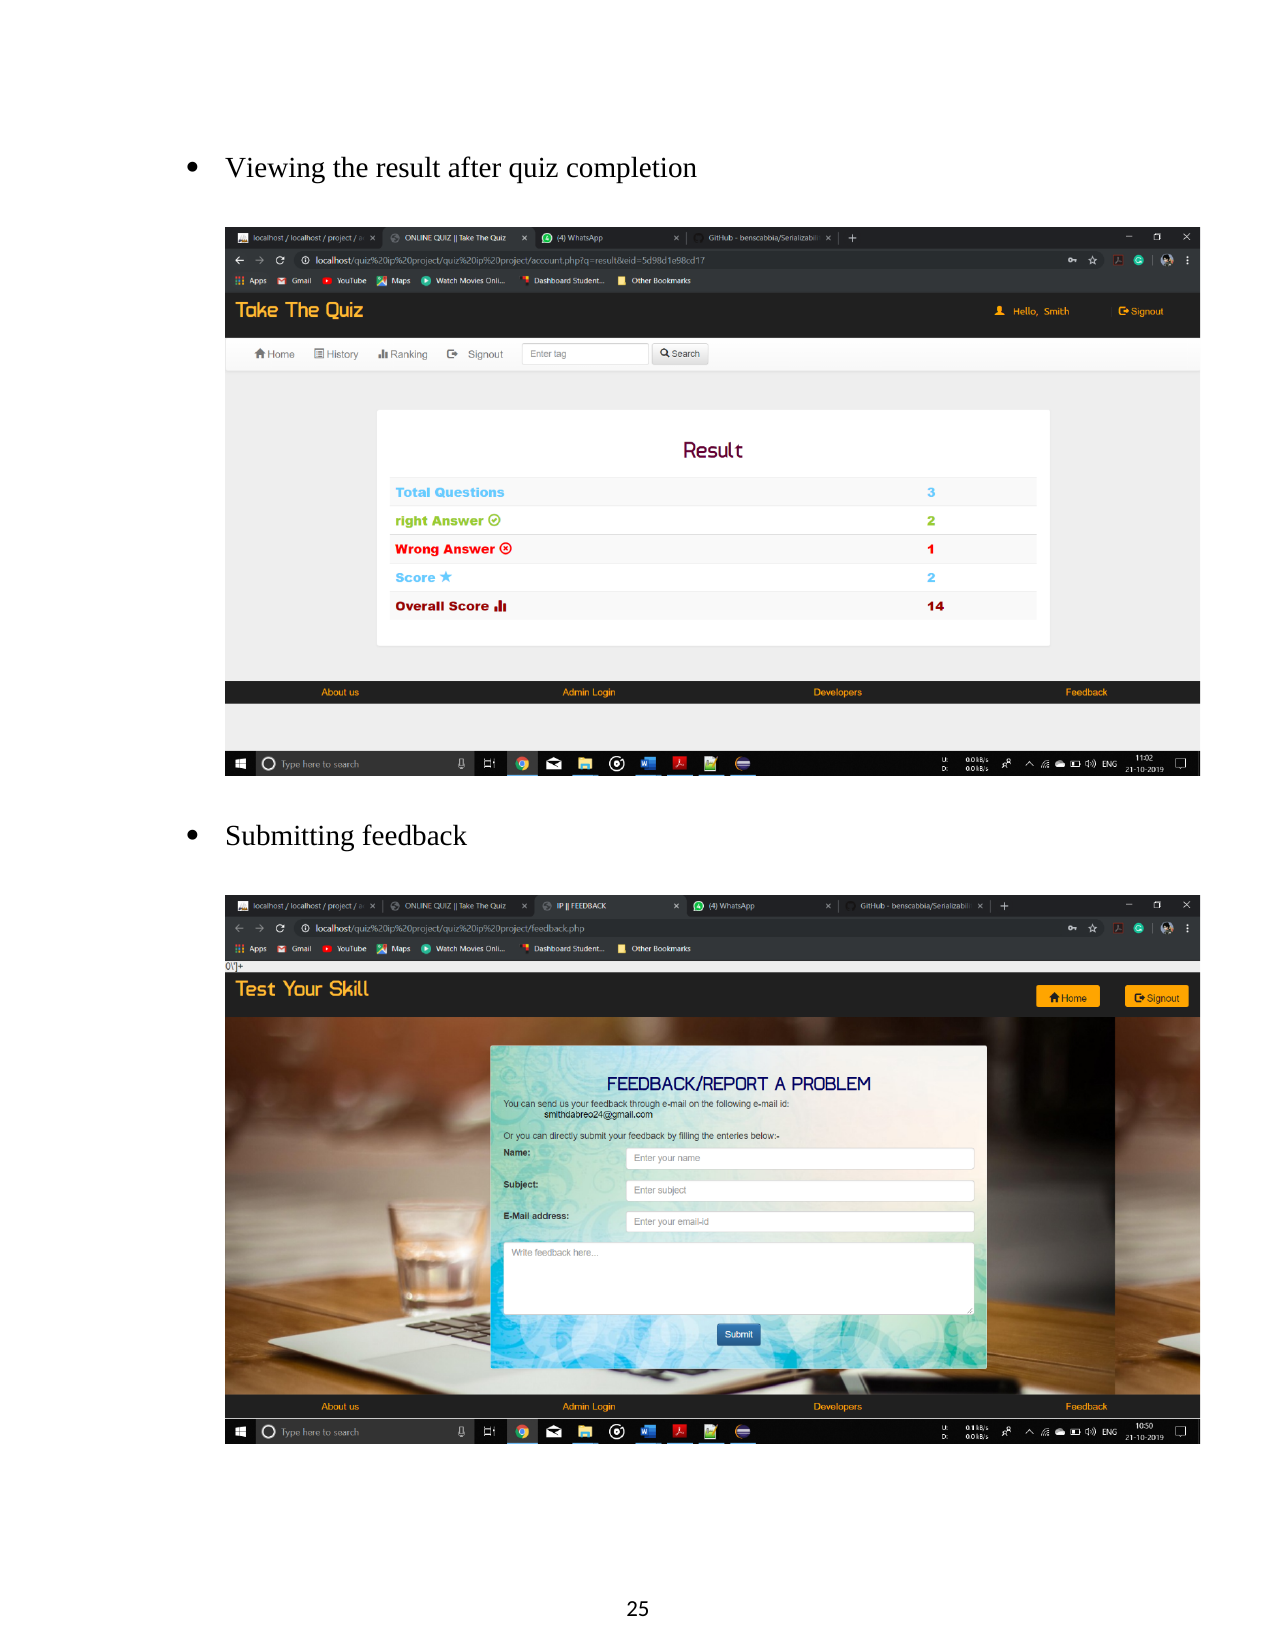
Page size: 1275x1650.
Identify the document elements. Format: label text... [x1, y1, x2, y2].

list Viewing the result after quiz completion [187, 150, 1125, 184]
picture [225, 895, 1200, 1444]
picture [225, 227, 1200, 776]
list Submitting feedback [187, 818, 1125, 852]
